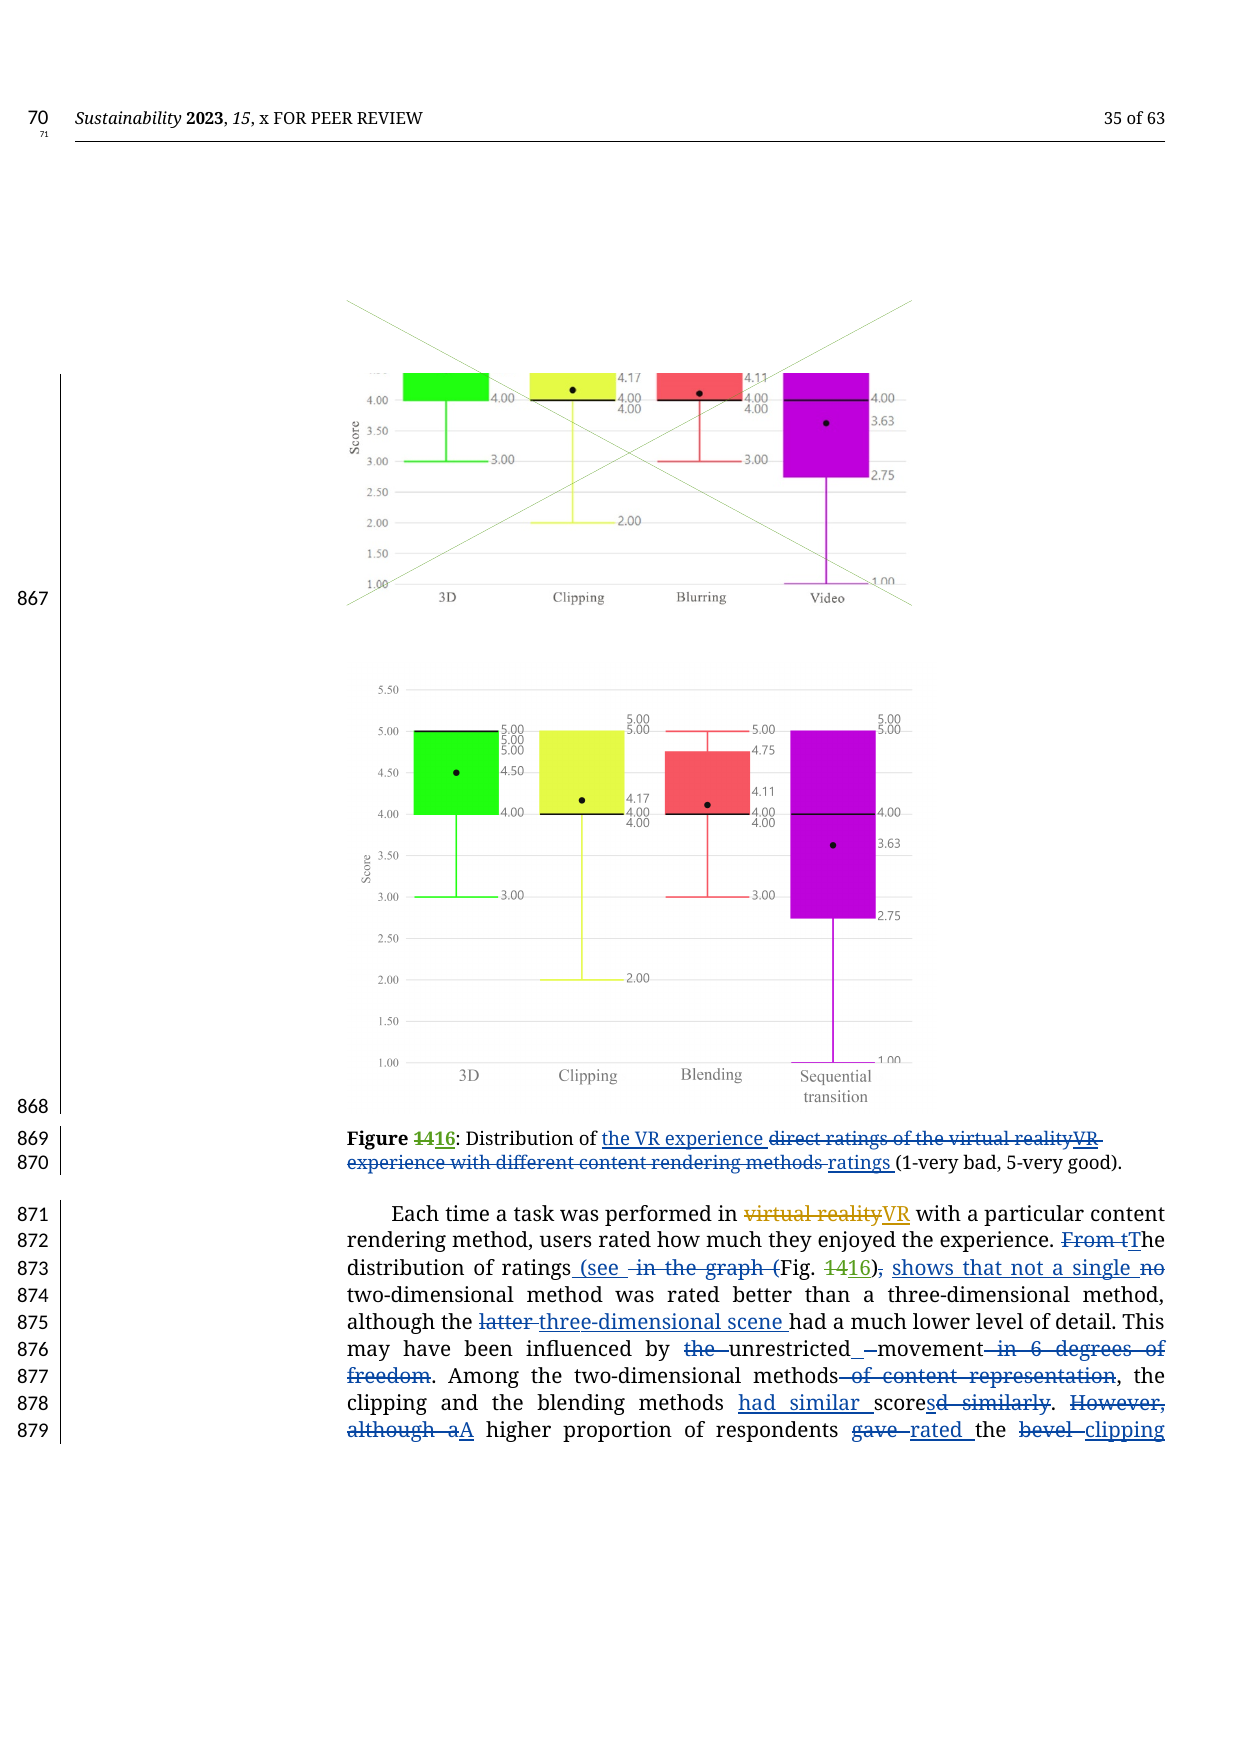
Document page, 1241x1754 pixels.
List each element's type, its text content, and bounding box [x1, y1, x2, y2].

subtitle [347, 1200, 1165, 1443]
picture [632, 373, 912, 604]
picture [348, 454, 910, 606]
subtitle Figure : Distribution of (1-very bad, 5-very good). [347, 1126, 1165, 1175]
picture [484, 373, 775, 452]
picture [346, 373, 627, 605]
picture [346, 662, 938, 1114]
